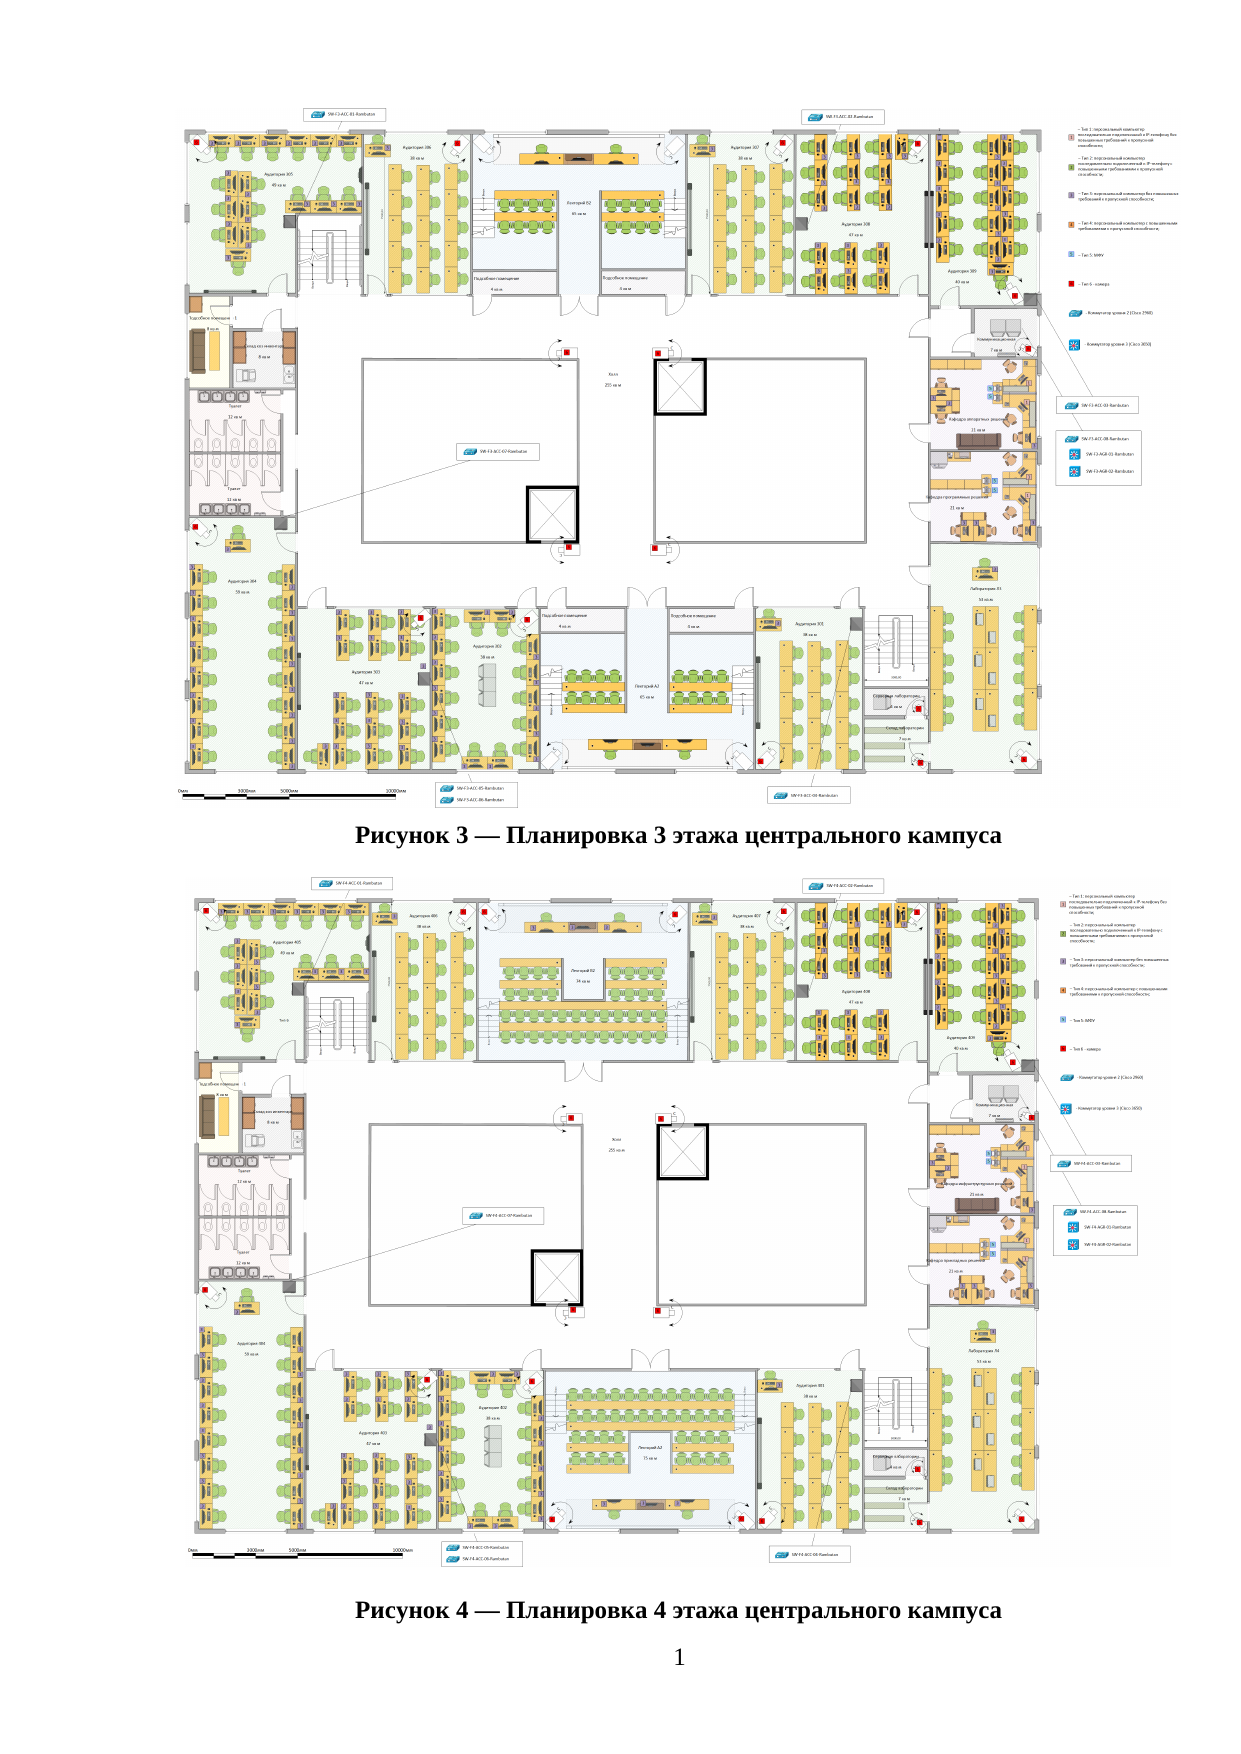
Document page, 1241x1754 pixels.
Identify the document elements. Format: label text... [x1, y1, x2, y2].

text Рисунок 3 — Планировка 3 этажа центрального кампуса [164, 820, 1192, 848]
picture [175, 108, 1182, 808]
text Рисунок 4 — Планировка 4 этажа центрального кампуса [164, 1596, 1192, 1624]
picture [185, 877, 1172, 1567]
